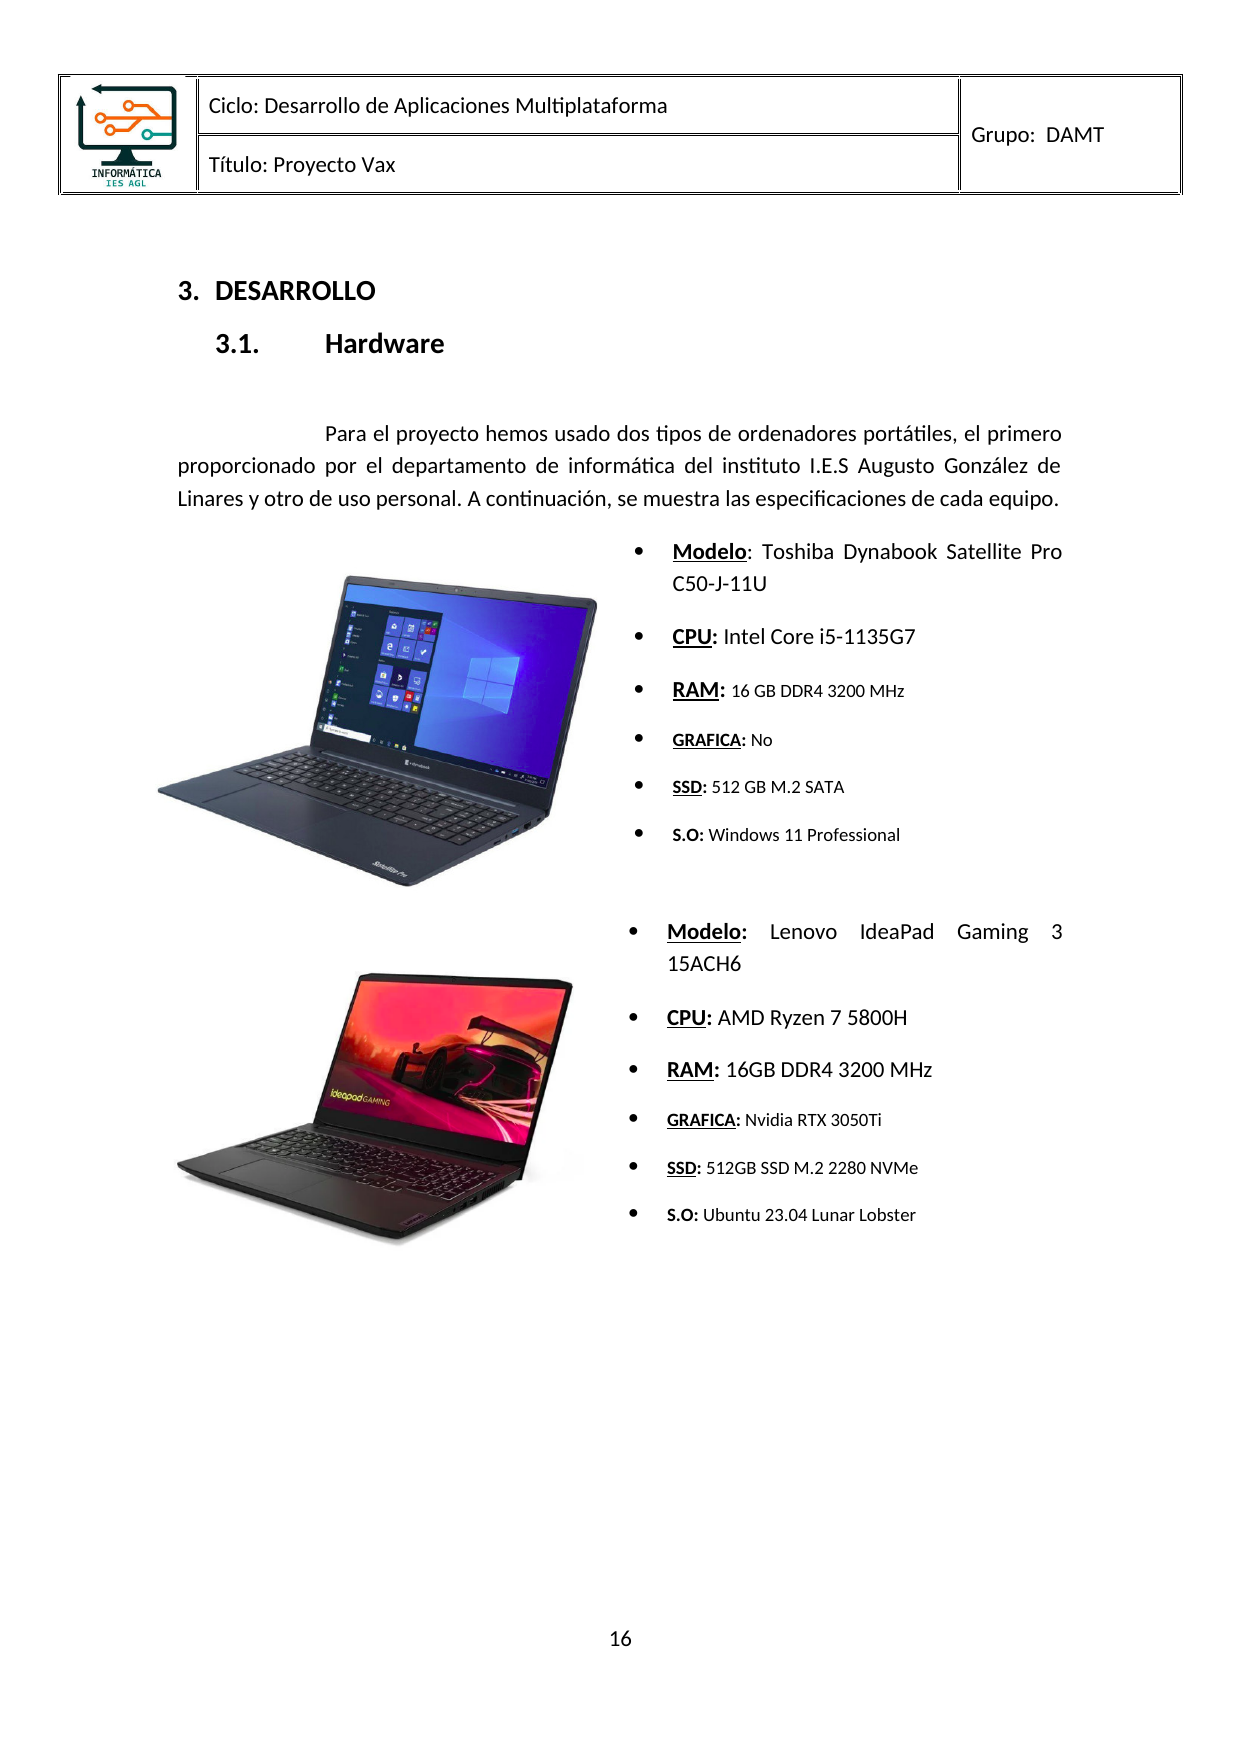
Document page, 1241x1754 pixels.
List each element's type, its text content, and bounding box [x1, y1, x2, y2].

picture [151, 917, 592, 1258]
picture [70, 76, 186, 192]
picture [154, 552, 598, 900]
list Modelo: Lenovo IdeaPad Gaming 3 15ACH6 [592, 917, 1063, 978]
list SSD: 512 GB M.2 SATA [598, 775, 1063, 798]
list RAM: 16GB DDR4 3200 MHz [592, 1056, 1063, 1084]
list GRAFICA: No [598, 728, 1063, 751]
list GRAFICA: Nvidia RTX 3050Ti [592, 1109, 1063, 1132]
list SSD: 512GB SSD M.2 2280 NVMe [592, 1156, 1063, 1179]
subtitle DESARROLLO [177, 272, 1063, 308]
list RAM: 16 GB DDR4 3200 MHz [598, 675, 1063, 703]
list CPU: AMD Ryzen 7 5800H [592, 1003, 1063, 1031]
list Modelo: Toshiba Dynabook Satellite Pro C50-J-11U [215, 537, 1063, 597]
text Para el proyecto hemos usado dos tipos de ordenadores portátiles, el primero proporcionado por el departamento de informática del instituto I.E.S Augusto González de Linares y otro de uso personal. A continuación, se muestra las especificaciones de cada equipo. [177, 419, 1063, 512]
subtitle Hardware [215, 325, 1063, 361]
list S.O: Ubuntu 23.04 Lunar Lobster [592, 1203, 1063, 1227]
list S.O: Windows 11 Professional [598, 823, 1063, 846]
list CPU: Intel Core i5-1135G7 [598, 622, 1063, 650]
